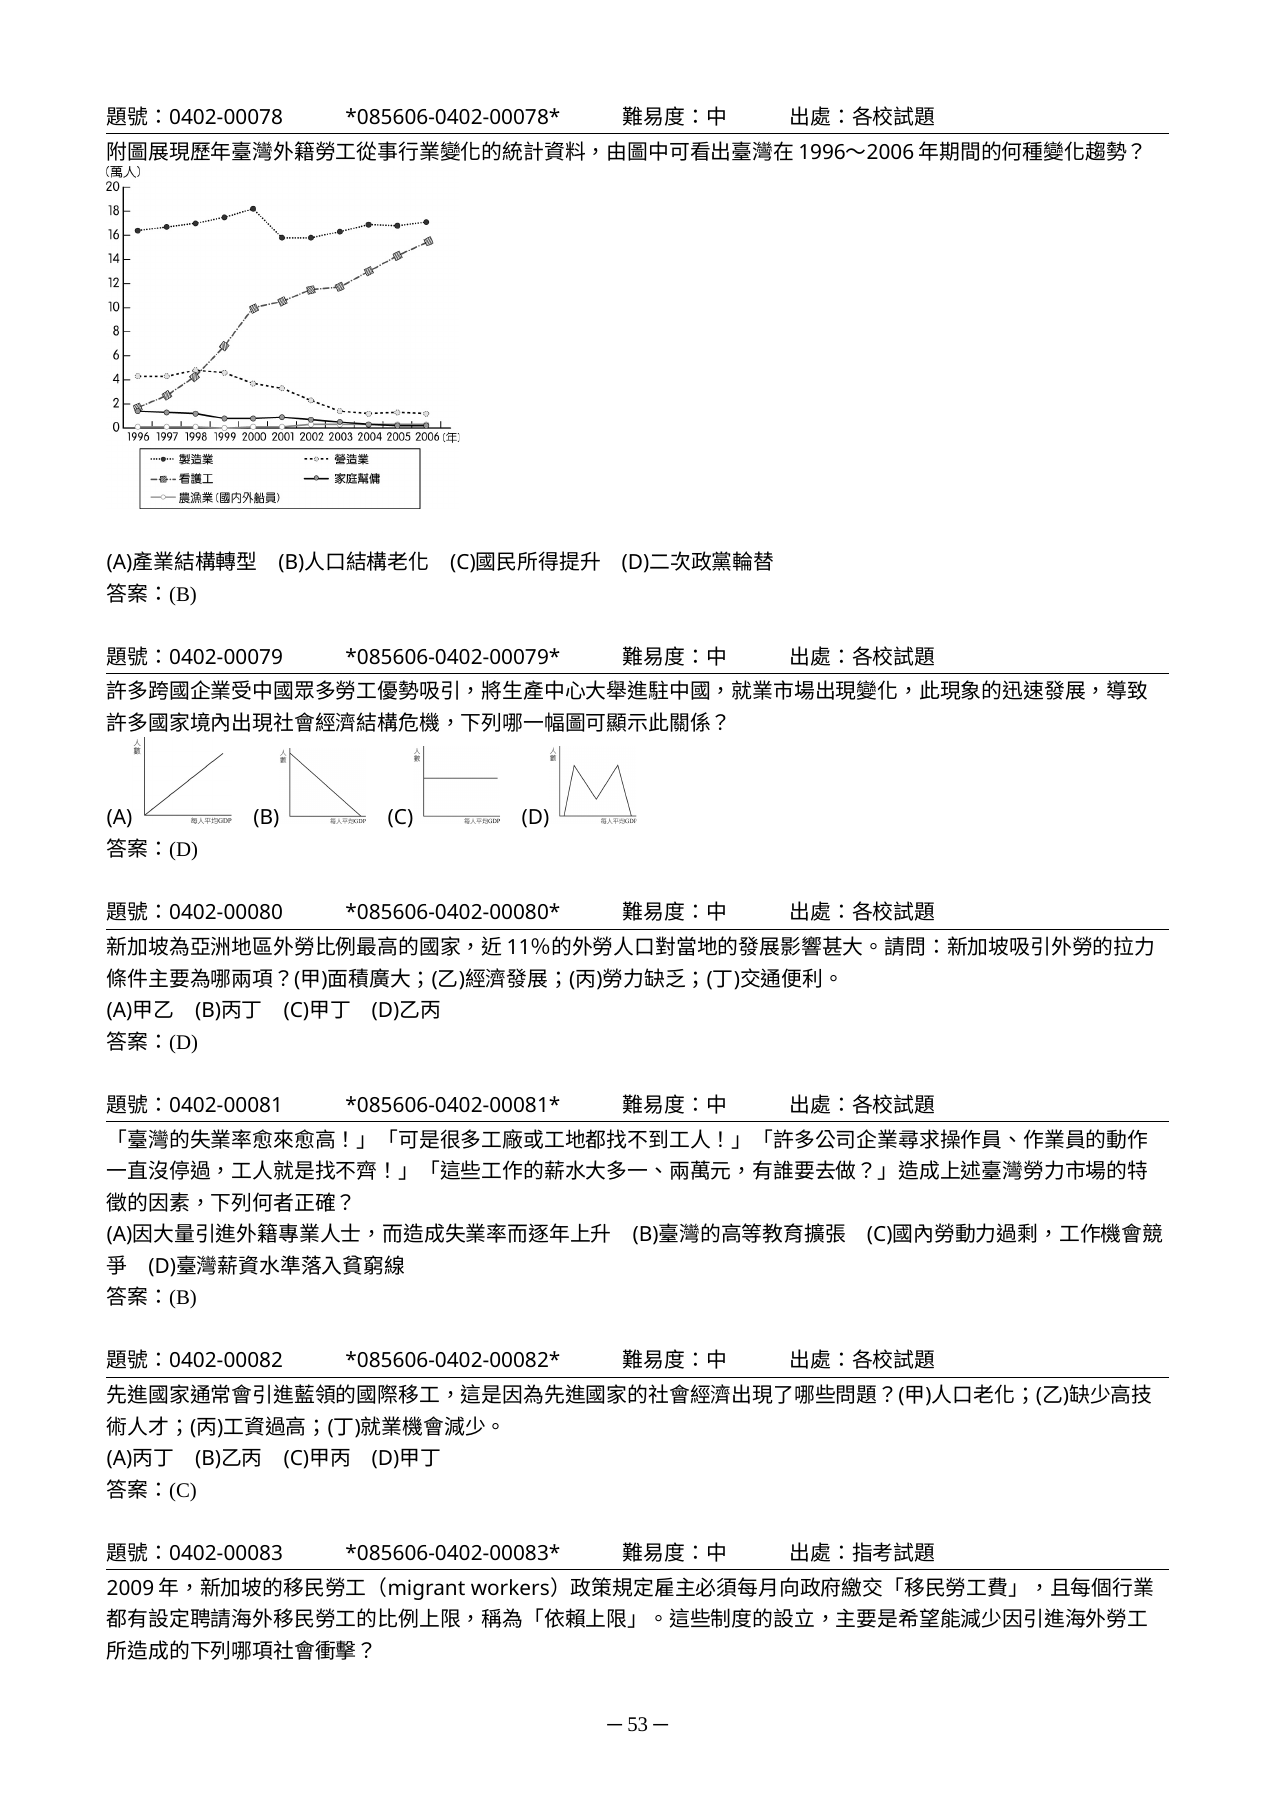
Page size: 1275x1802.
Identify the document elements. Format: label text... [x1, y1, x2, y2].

text 答案：(B) [106, 576, 1169, 608]
text 題號：0402-00078 *085606-0402-00078* 難易度：中 出處：各校試題 [106, 100, 1169, 133]
picture [549, 746, 637, 824]
text 新加坡為亞洲地區外勞比例最高的國家，近11％的外勞人口對當地的發展影響甚大。請問：新加坡吸引外勞的拉力條件主要為哪兩項？(甲)面積廣大；(乙)經濟發展；(丙)勞力缺乏；(丁)交通便利。 (A)甲乙 (B)丙丁 (C)甲丁 (D)乙丙 [106, 930, 1169, 1024]
text 許多跨國企業受中國眾多勞工優勢吸引，將生產中心大舉進駐中國，就業市場出現變化，此現象的迅速發展，導致許多國家境內出現社會經濟結構危機，下列哪一幅圖可顯示此關係？ (A) (B) (C) (D) [106, 674, 1169, 832]
text 先進國家通常會引進藍領的國際移工，這是因為先進國家的社會經濟出現了哪些問題？(甲)人口老化；(乙)缺少高技術人才；(丙)工資過高；(丁)就業機會減少。 (A)丙丁 (B)乙丙 (C)甲丙 (D)甲丁 [106, 1378, 1169, 1472]
picture [132, 737, 233, 824]
text 答案：(C) [106, 1472, 1169, 1504]
picture [413, 746, 501, 824]
text 答案：(D) [106, 1024, 1169, 1056]
text 答案：(D) [106, 832, 1169, 863]
text 答案：(B) [106, 1280, 1169, 1312]
text 題號：0402-00080 *085606-0402-00080* 難易度：中 出處：各校試題 [106, 895, 1169, 929]
text 題號：0402-00079 *085606-0402-00079* 難易度：中 出處：各校試題 [106, 639, 1169, 673]
text 「臺灣的失業率愈來愈高！」「可是很多工廠或工地都找不到工人！」「許多公司企業尋求操作員、作業員的動作一直沒停過，工人就是找不齊！」「這些工作的薪水大多一、兩萬元，有誰要去做？」造成上述臺灣勞力市場的特徵的因素，下列何者正確？ (A)因大量引進外籍專業人士，而造成失業率而逐年上升 (B)臺灣的高等教育擴張 (C)國內勞動力過剩，工作機會競爭 (D)臺灣薪資水準落入貧窮線 [106, 1122, 1169, 1280]
text 題號：0402-00082 *085606-0402-00082* 難易度：中 出處：各校試題 [106, 1343, 1169, 1377]
text 題號：0402-00081 *085606-0402-00081* 難易度：中 出處：各校試題 [106, 1087, 1169, 1121]
text 題號：0402-00083 *085606-0402-00083* 難易度：中 出處：指考試題 [106, 1536, 1169, 1569]
picture [279, 748, 367, 824]
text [106, 1570, 1169, 1665]
picture [106, 166, 460, 509]
